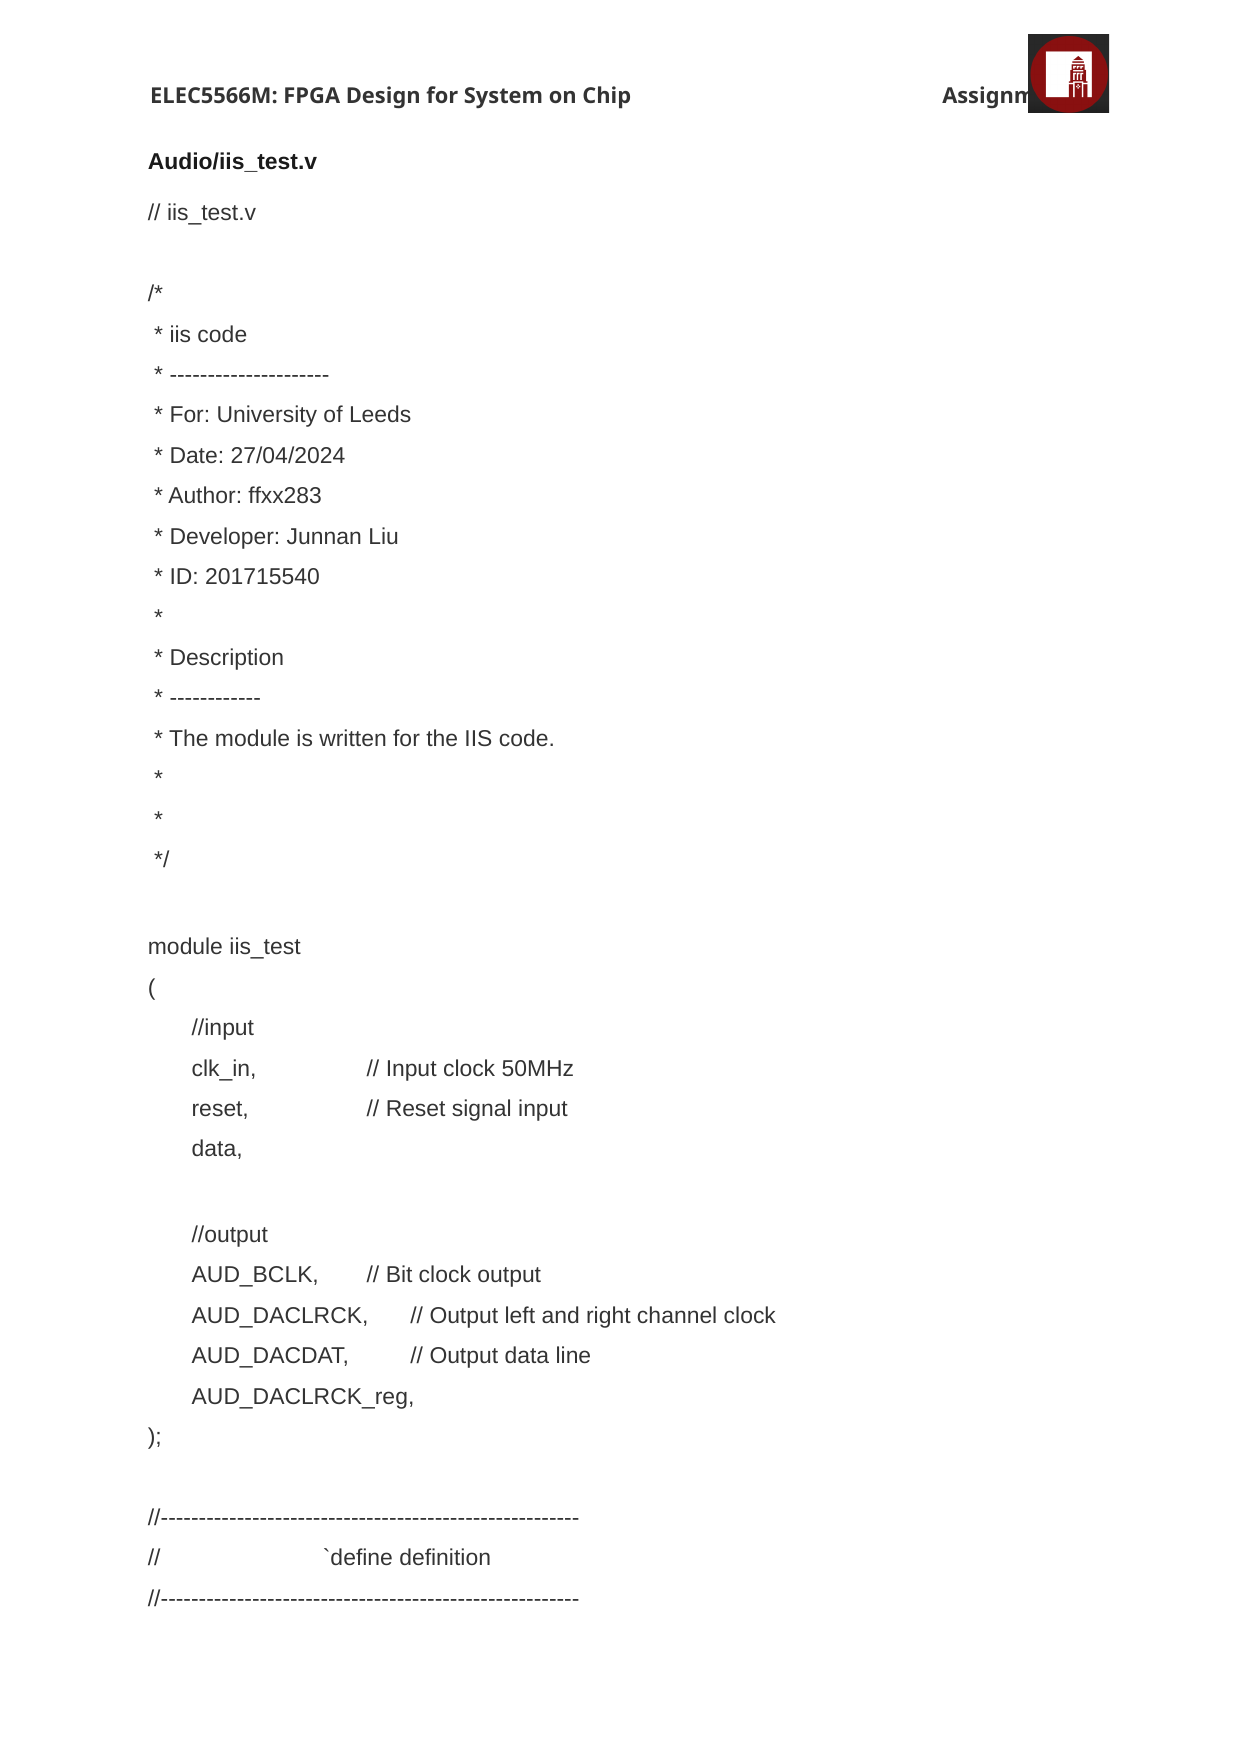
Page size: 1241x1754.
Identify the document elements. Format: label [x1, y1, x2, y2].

picture [1027, 34, 1109, 113]
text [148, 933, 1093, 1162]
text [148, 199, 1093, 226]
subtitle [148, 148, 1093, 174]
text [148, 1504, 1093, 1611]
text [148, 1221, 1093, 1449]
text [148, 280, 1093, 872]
